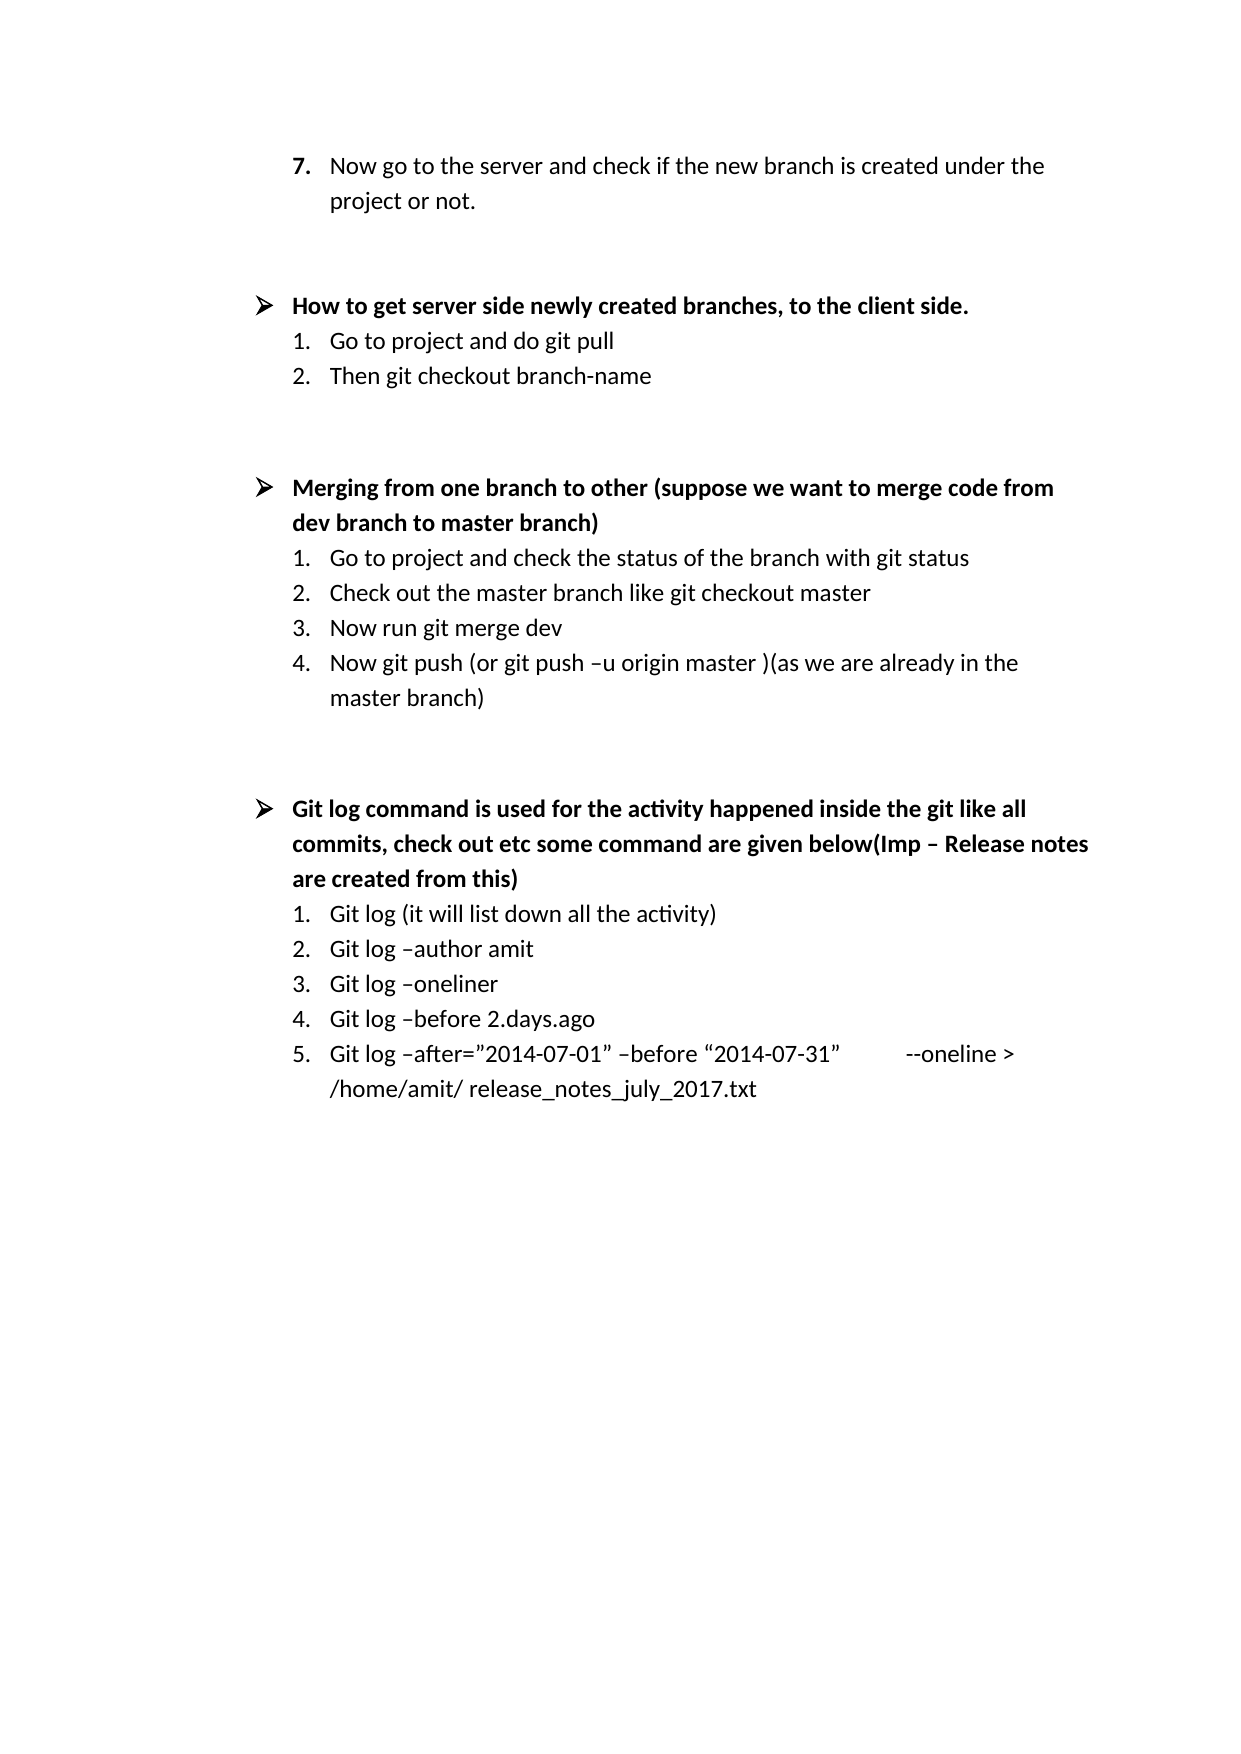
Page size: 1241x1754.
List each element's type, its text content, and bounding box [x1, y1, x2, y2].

list Go to project and do git pull [292, 325, 1090, 356]
list Git log –oneliner [292, 968, 1090, 999]
list Now go to the server and check if the new branch is created under the project or not. [292, 150, 1090, 216]
list Now run git merge dev [292, 612, 1090, 642]
list Merging from one branch to other (suppose we want to merge code from dev branch to master branch) [254, 472, 1090, 537]
list Then git checkout branch-name [292, 360, 1090, 391]
list Go to project and check the status of the branch with git status [292, 542, 1090, 572]
list Git log –author amit [292, 933, 1090, 964]
list Git log command is used for the activity happened inside the git like all commits, check out etc some command are given below(Imp – Release notes are created from this) [254, 793, 1090, 894]
list Check out the master branch like git checkout master [292, 577, 1090, 607]
list Git log –before 2.days.ago [292, 1003, 1090, 1034]
list Git log (it will list down all the activity) [292, 898, 1090, 929]
list Now git push (or git push –u origin master )(as we are already in the master branch) [292, 647, 1090, 712]
list Git log –after=”2014-07-01” –before “2014-07-31” --oneline > /home/amit/ release_notes_july_2017.txt [292, 1038, 1090, 1104]
list How to get server side newly created branches, to the client side. [254, 290, 1090, 321]
